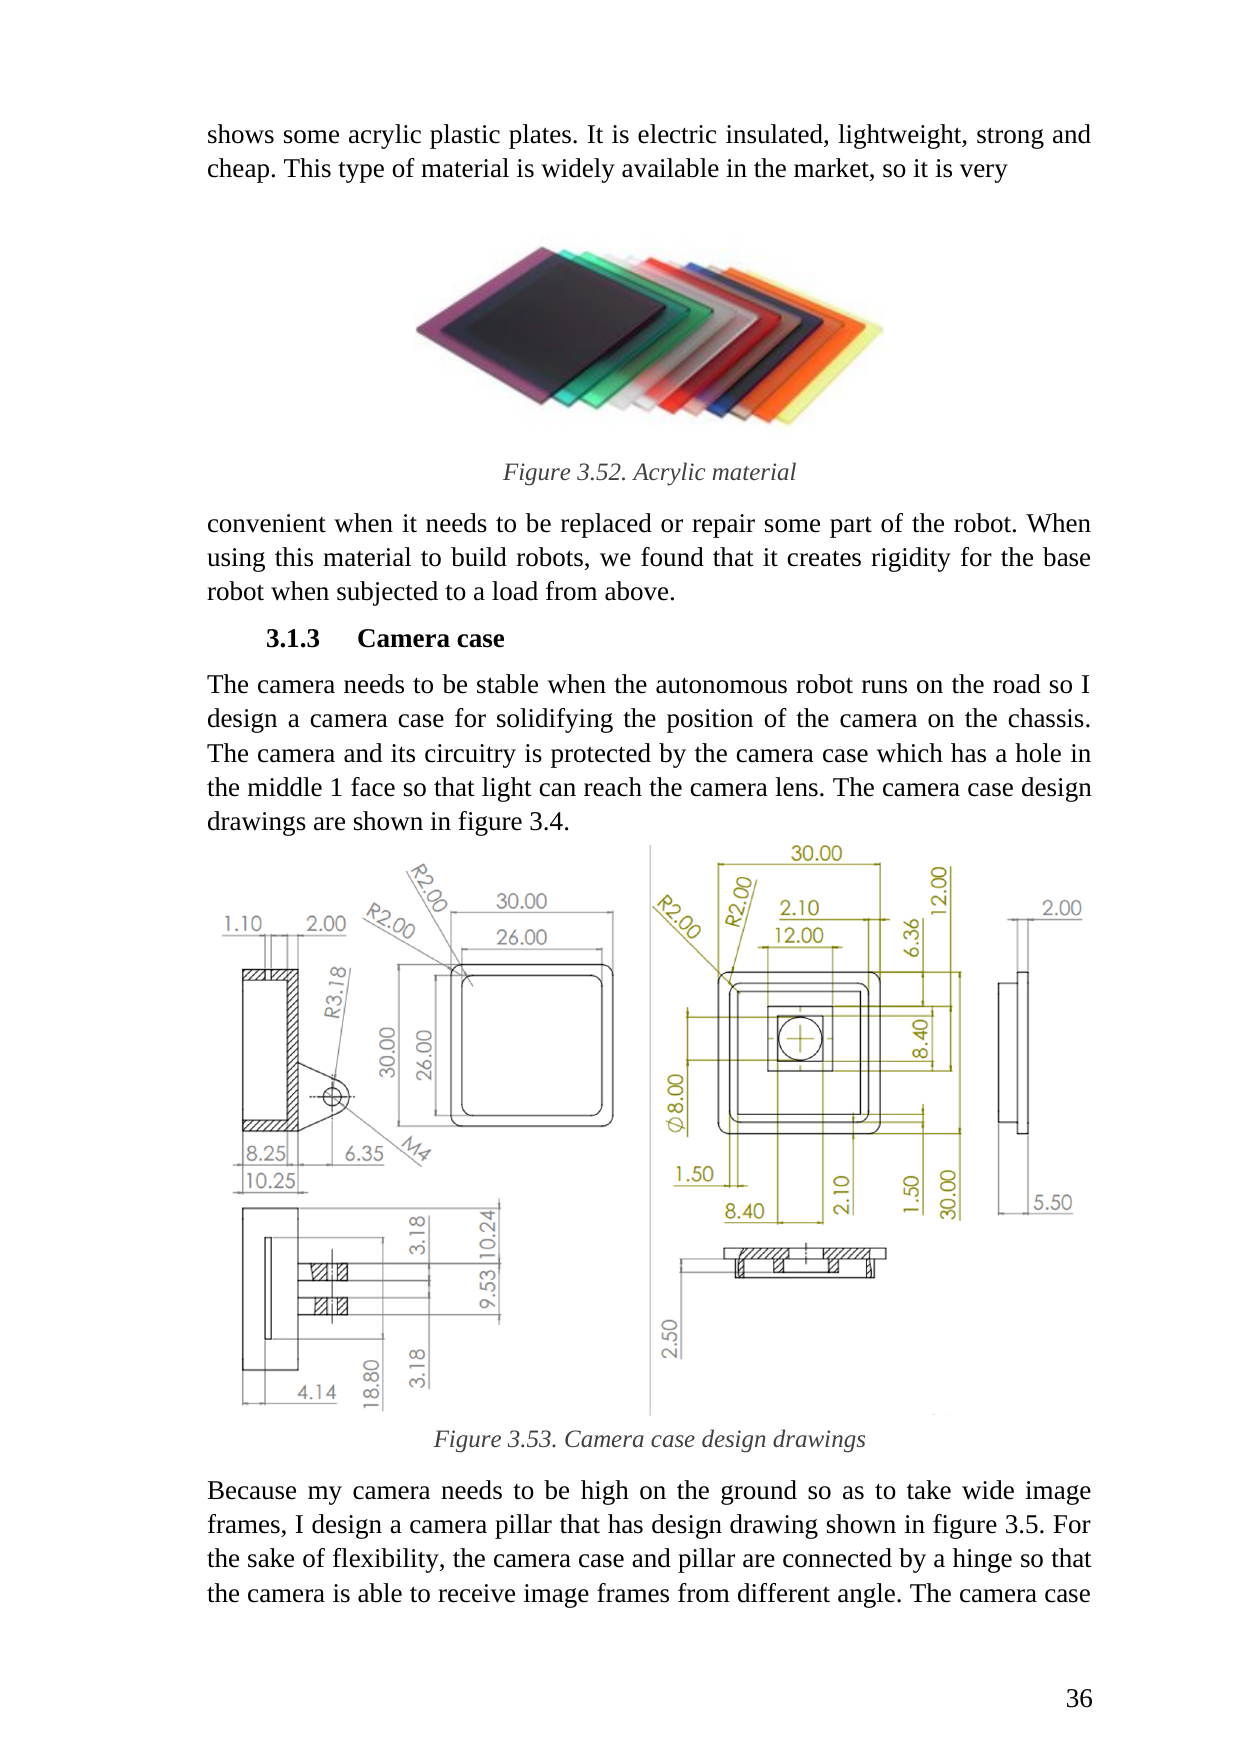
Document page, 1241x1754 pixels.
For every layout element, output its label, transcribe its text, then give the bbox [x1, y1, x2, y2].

picture [415, 233, 885, 448]
text convenient when it needs to be replaced or repair some part of the robot. When using this material to build robots, we found that it creates rigidity for the base robot when subjected to a load from above. [207, 507, 1092, 606]
picture [216, 845, 1084, 1416]
subtitle Camera case [266, 622, 1092, 653]
text The camera needs to be stable when the autonomous robot runs on the road so I design a camera case for solidifying the position of the camera on the chassis. The camera and its circuitry is protected by the camera case which has a hole in the middle 1 face so that light can reach the camera lens. The camera case design drawings are shown in figure 3.4. [207, 668, 1092, 836]
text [207, 118, 1092, 183]
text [207, 1474, 1092, 1608]
